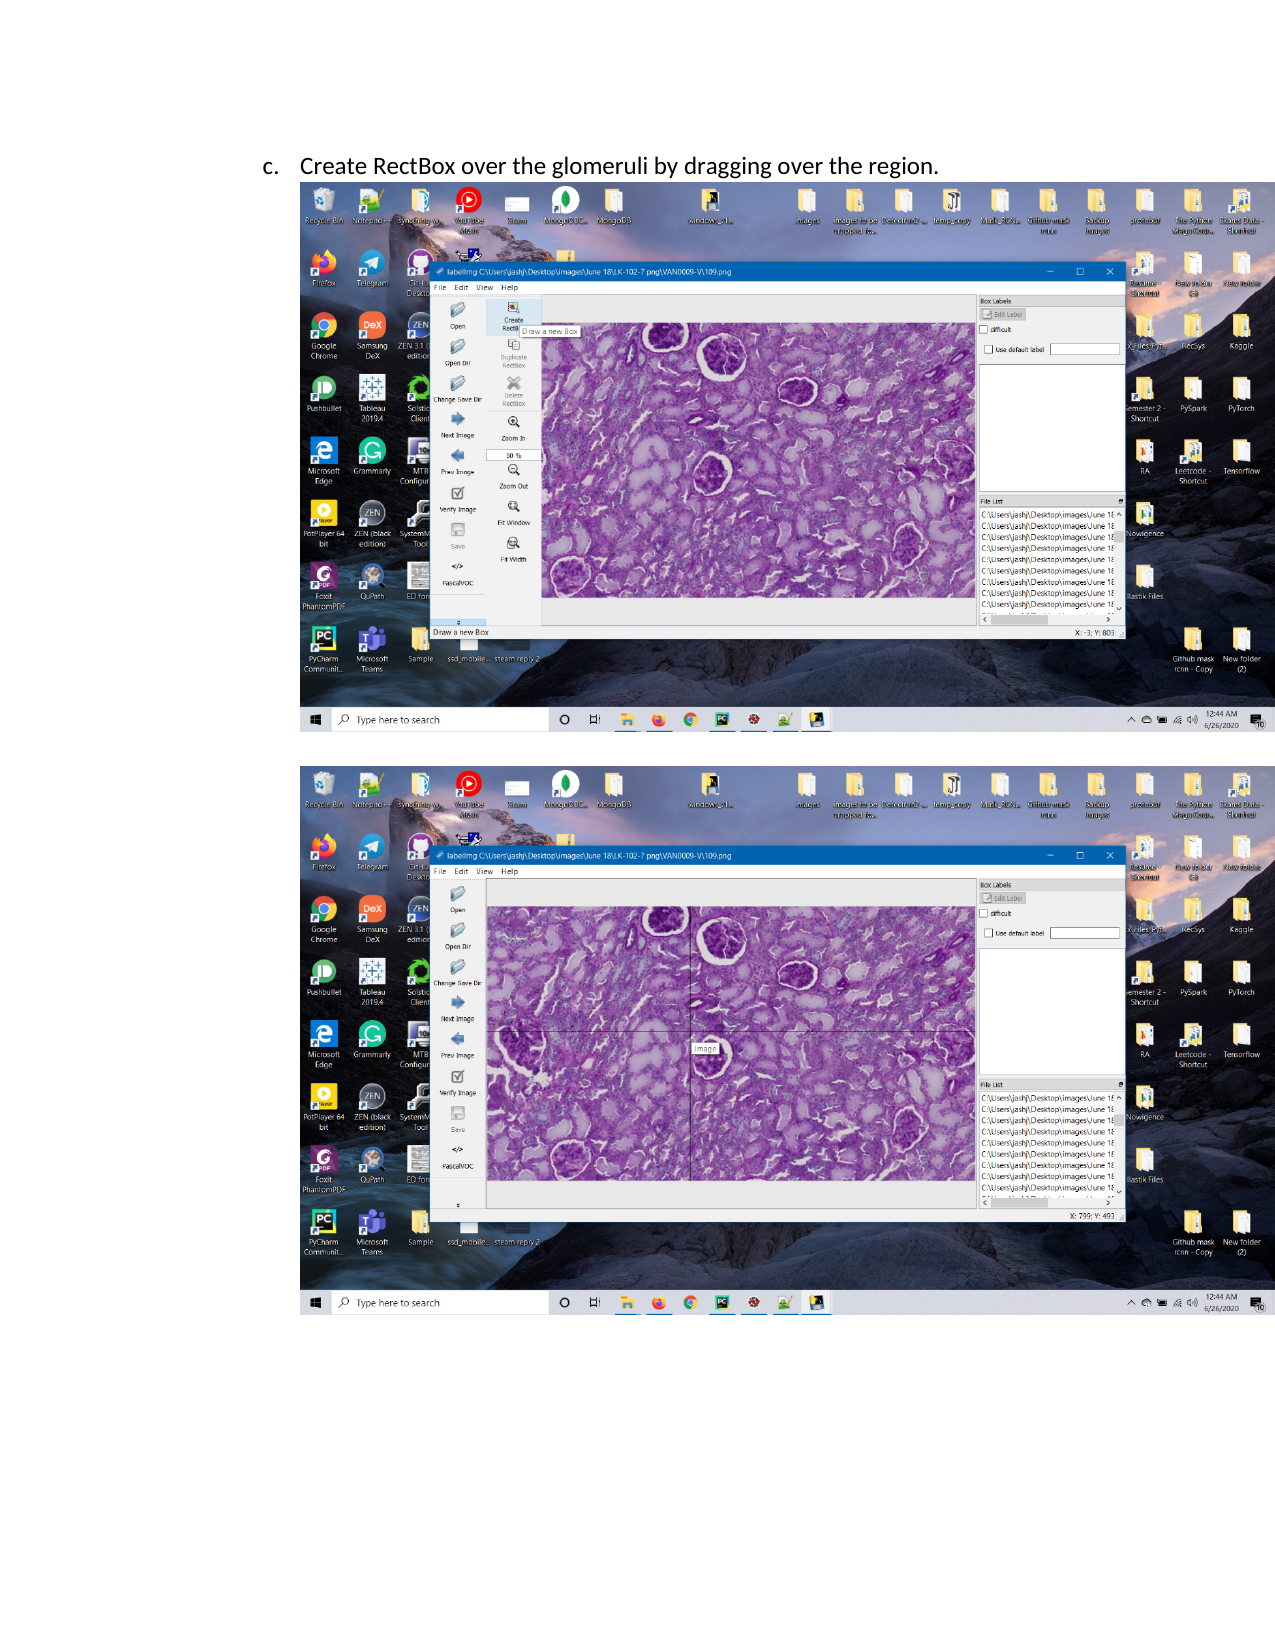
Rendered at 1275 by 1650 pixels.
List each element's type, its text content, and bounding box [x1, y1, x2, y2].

picture [300, 766, 1275, 1315]
picture [300, 182, 1275, 732]
